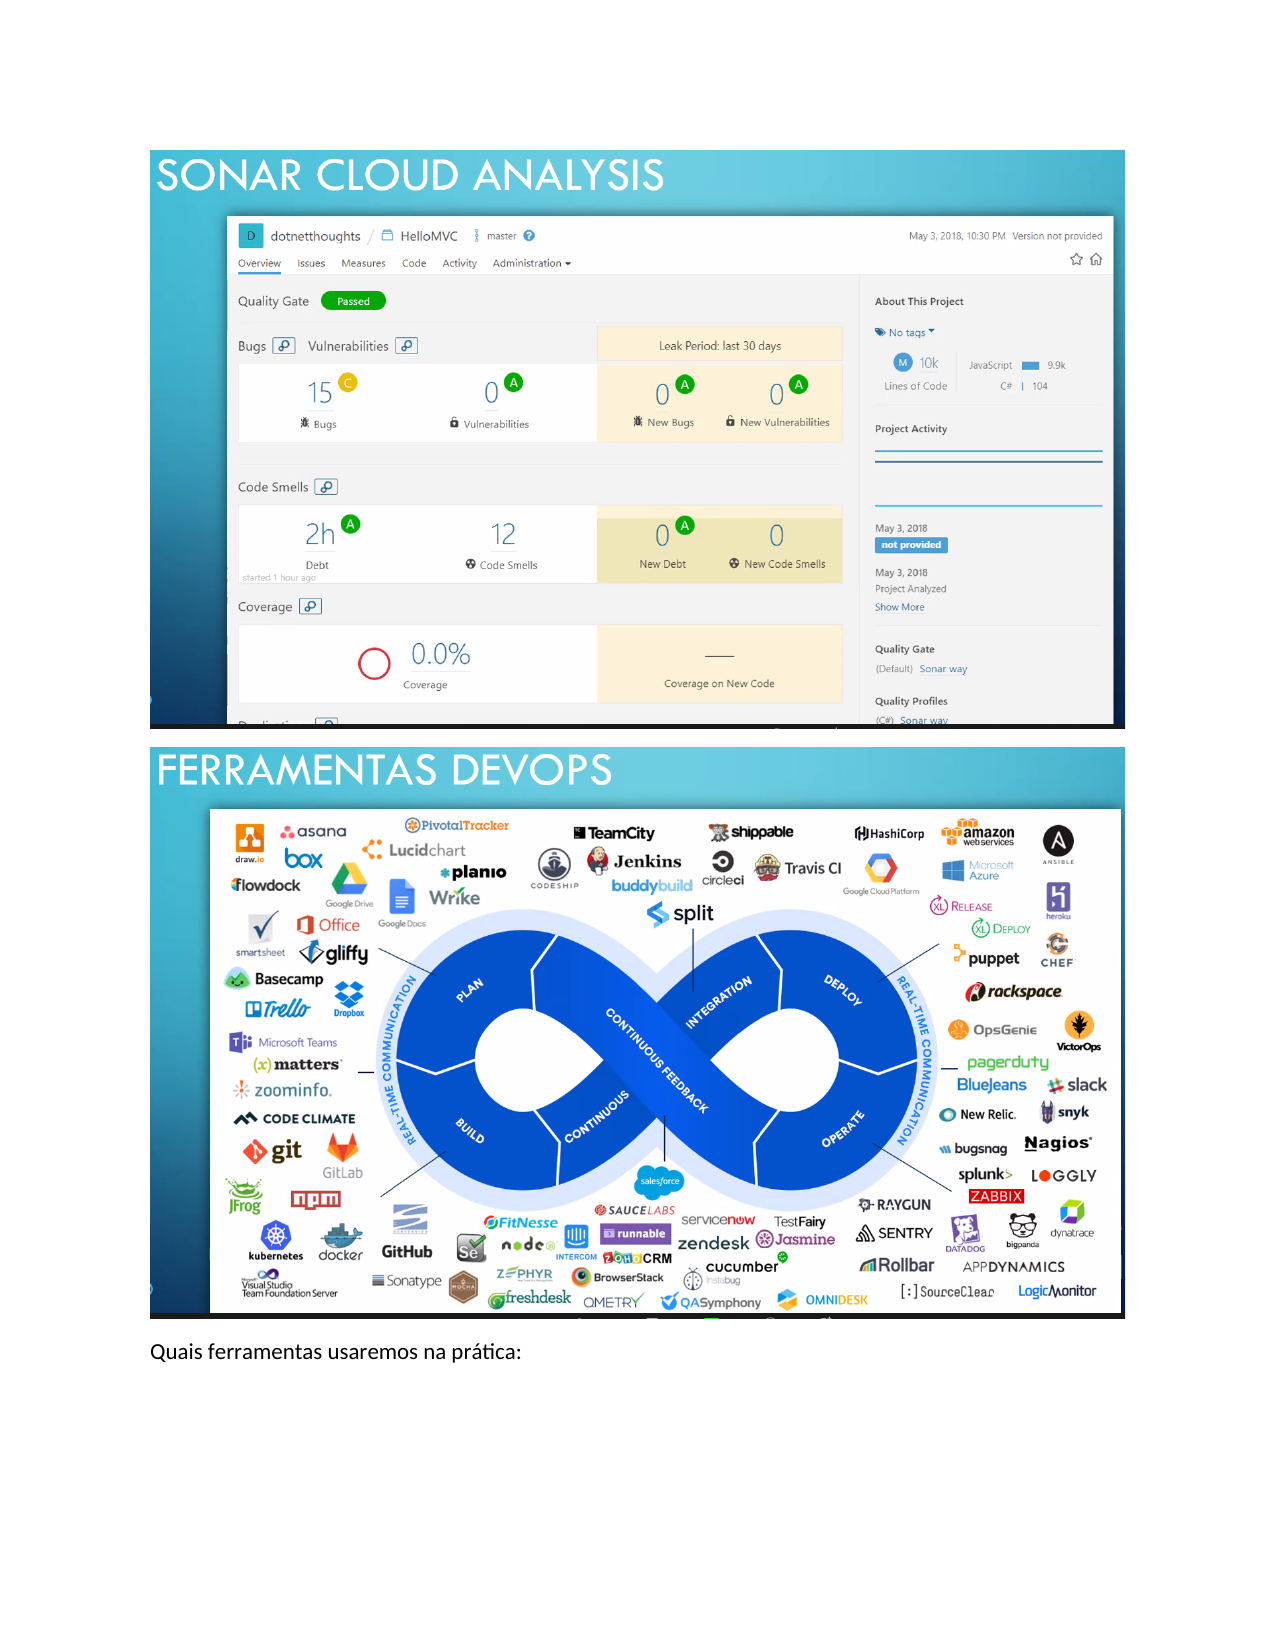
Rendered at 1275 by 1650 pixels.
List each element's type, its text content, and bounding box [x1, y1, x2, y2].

picture [150, 150, 1125, 729]
text Quais ferramentas usaremos na prática: [150, 1337, 1125, 1365]
picture [150, 747, 1125, 1319]
